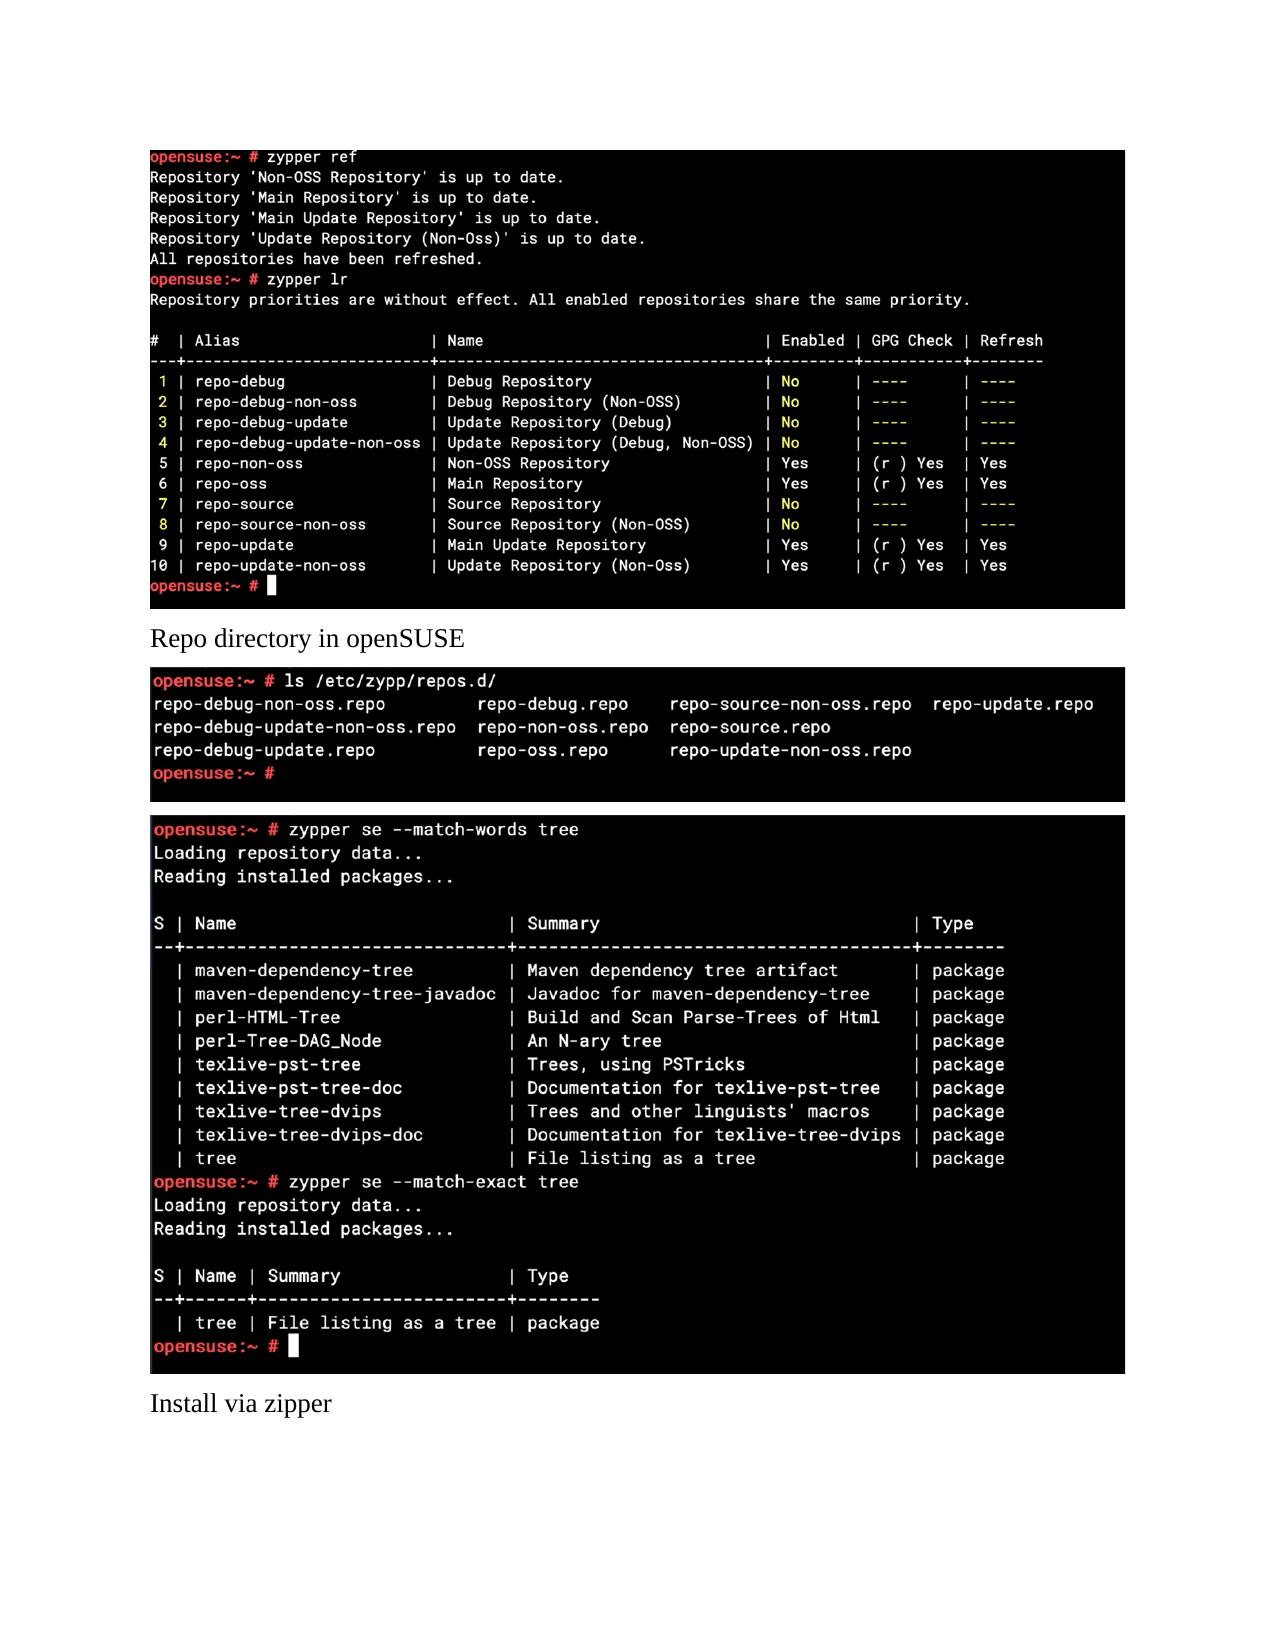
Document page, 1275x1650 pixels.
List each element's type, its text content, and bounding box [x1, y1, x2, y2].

picture [150, 667, 1125, 802]
picture [150, 815, 1125, 1374]
text Install via zipper [150, 1387, 1125, 1418]
text Repo directory in openSUSE [150, 622, 1125, 653]
picture [150, 150, 1125, 609]
